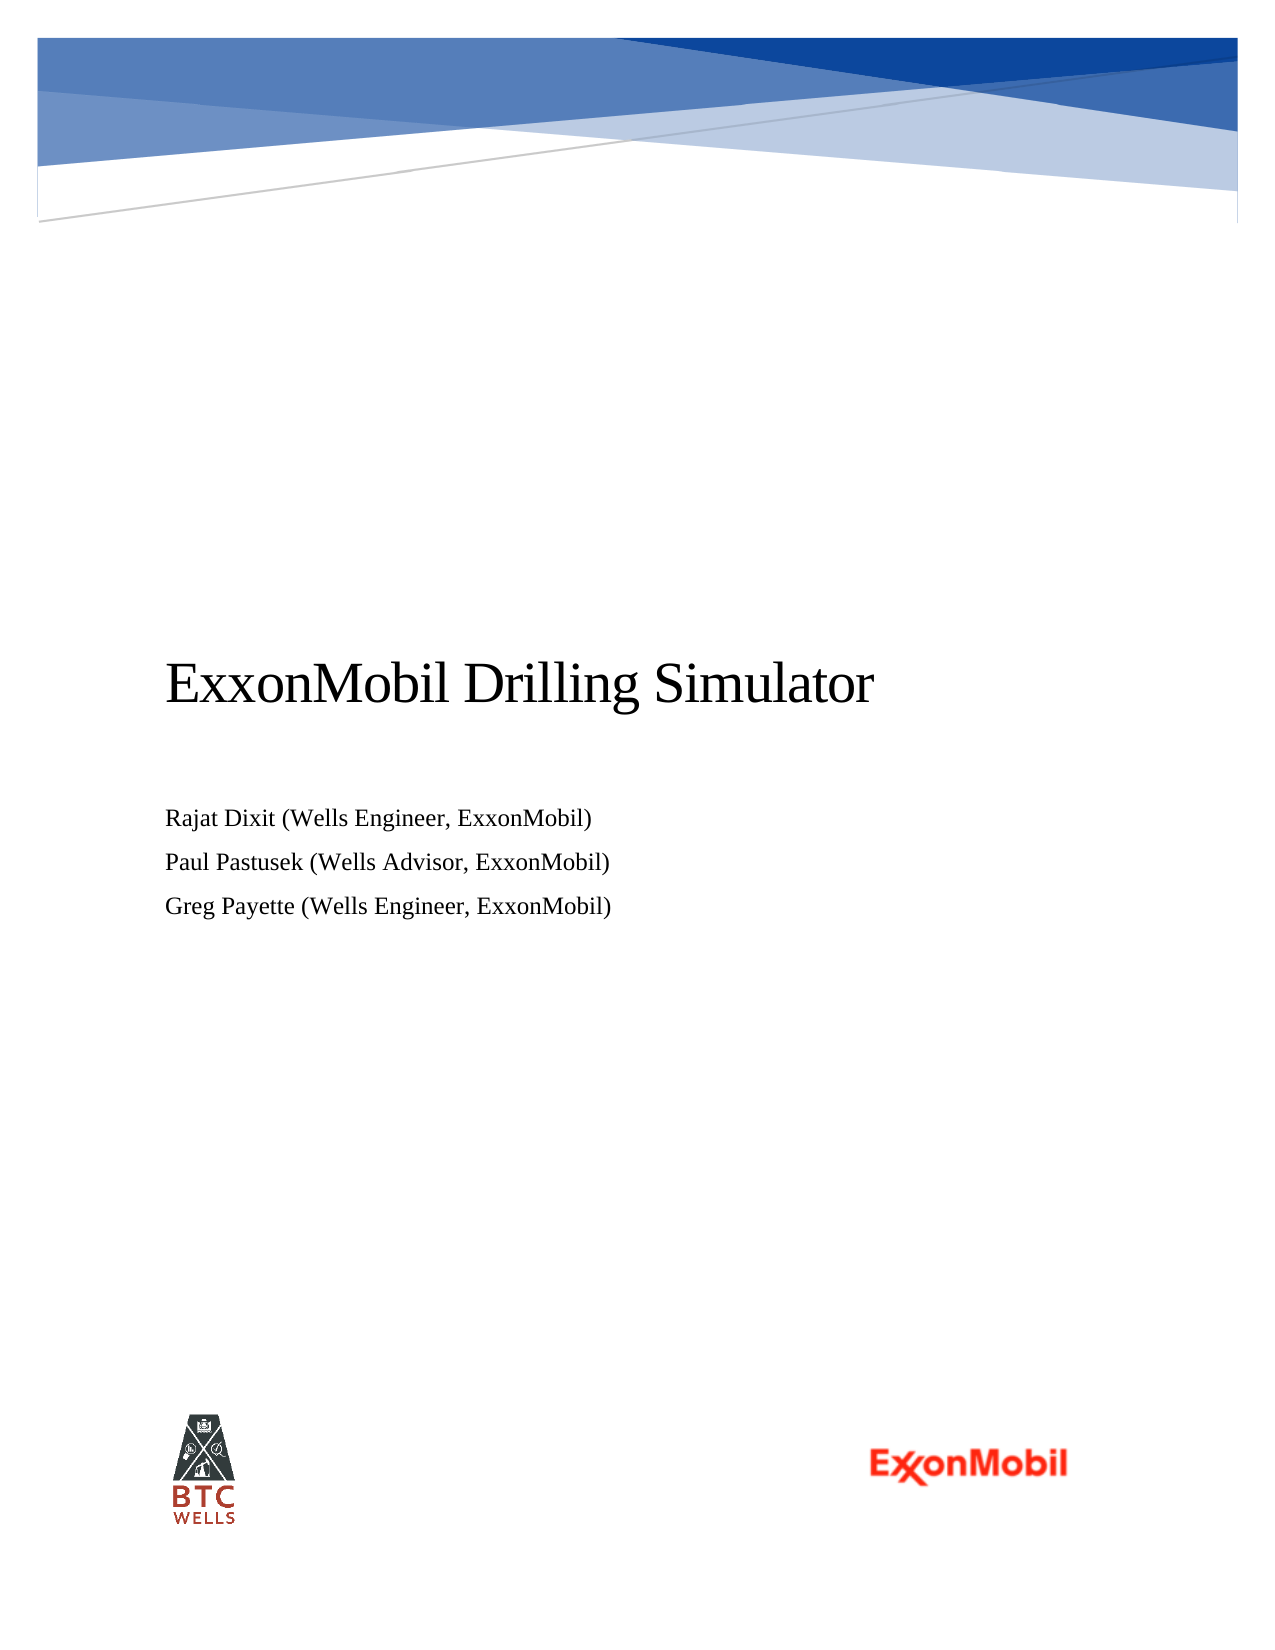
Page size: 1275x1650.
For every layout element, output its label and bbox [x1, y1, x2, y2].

picture [37, 37, 1238, 238]
picture [856, 1440, 1095, 1491]
picture [166, 1409, 241, 1528]
